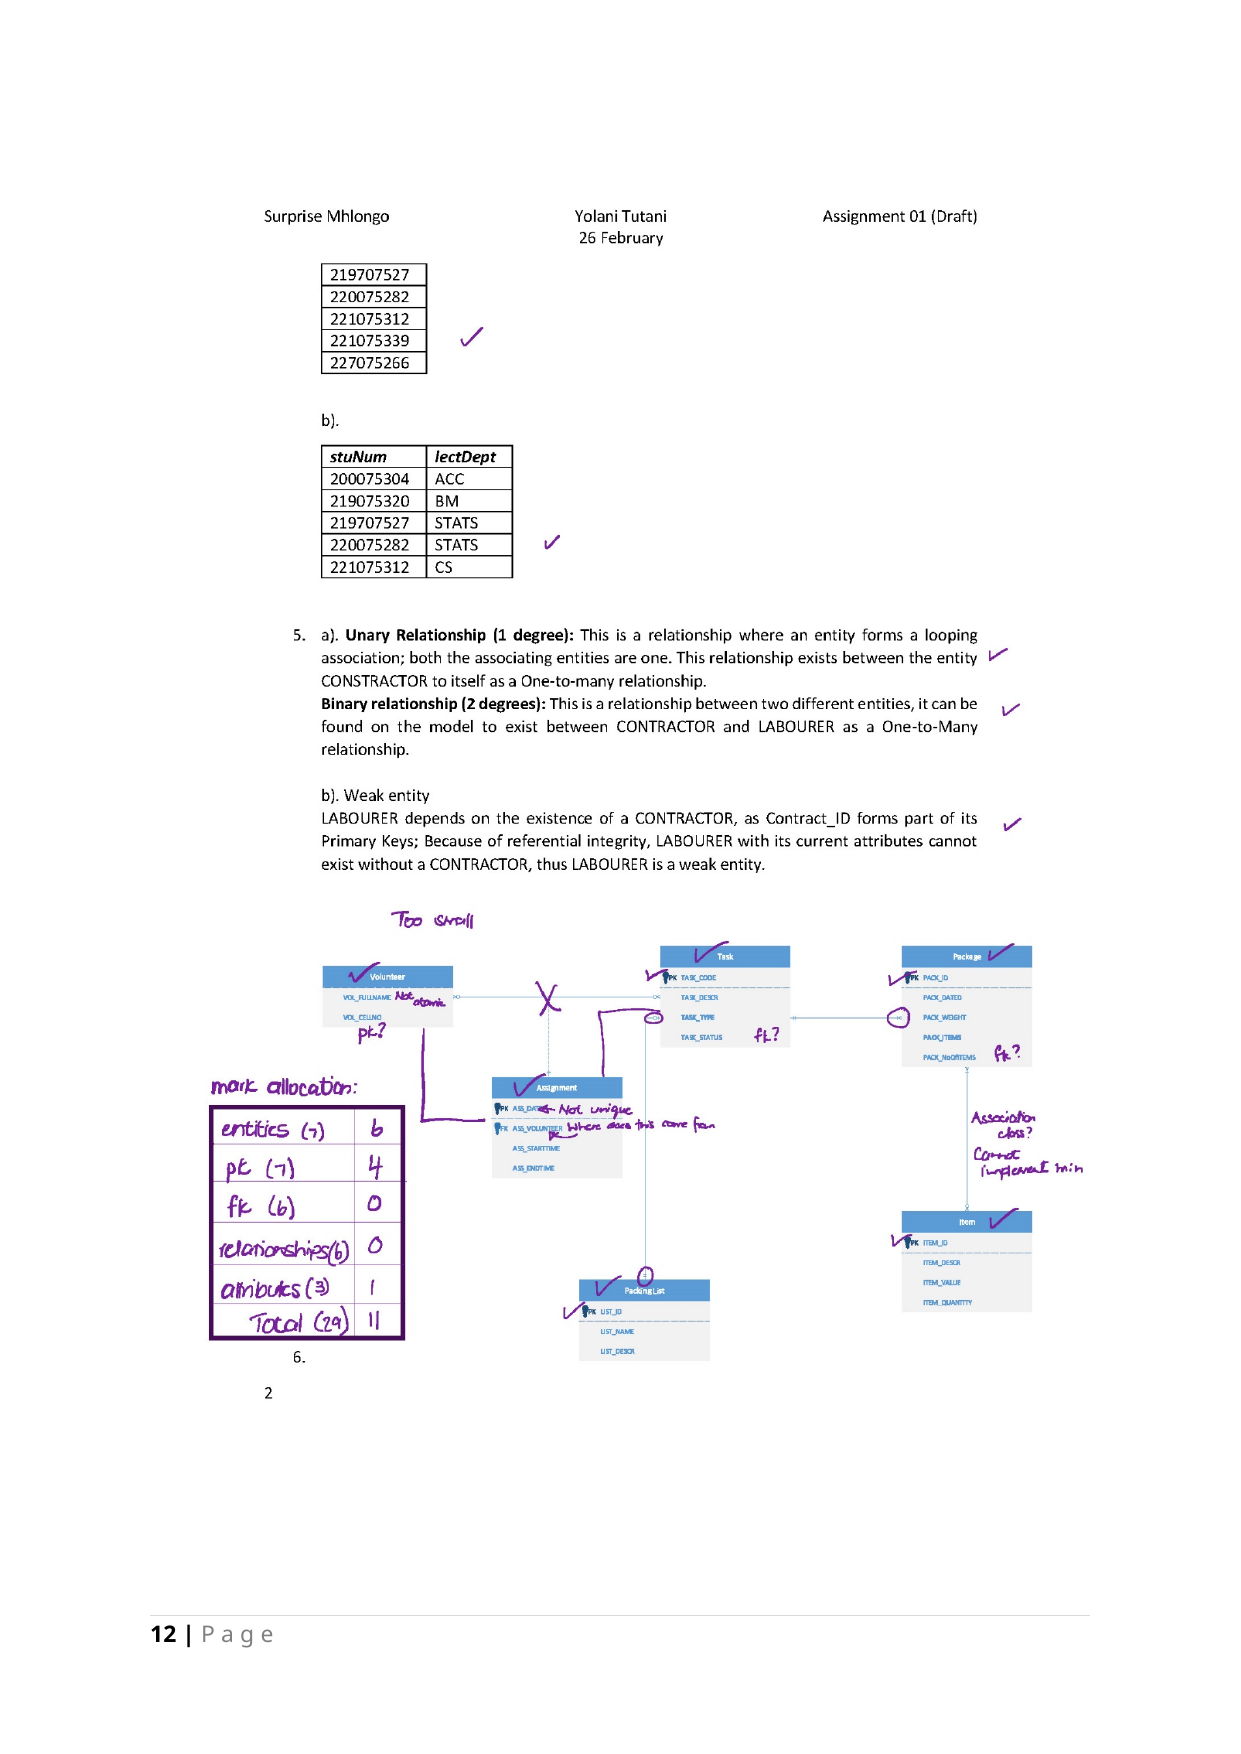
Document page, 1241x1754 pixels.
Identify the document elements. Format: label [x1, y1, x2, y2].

picture [150, 150, 1091, 1480]
